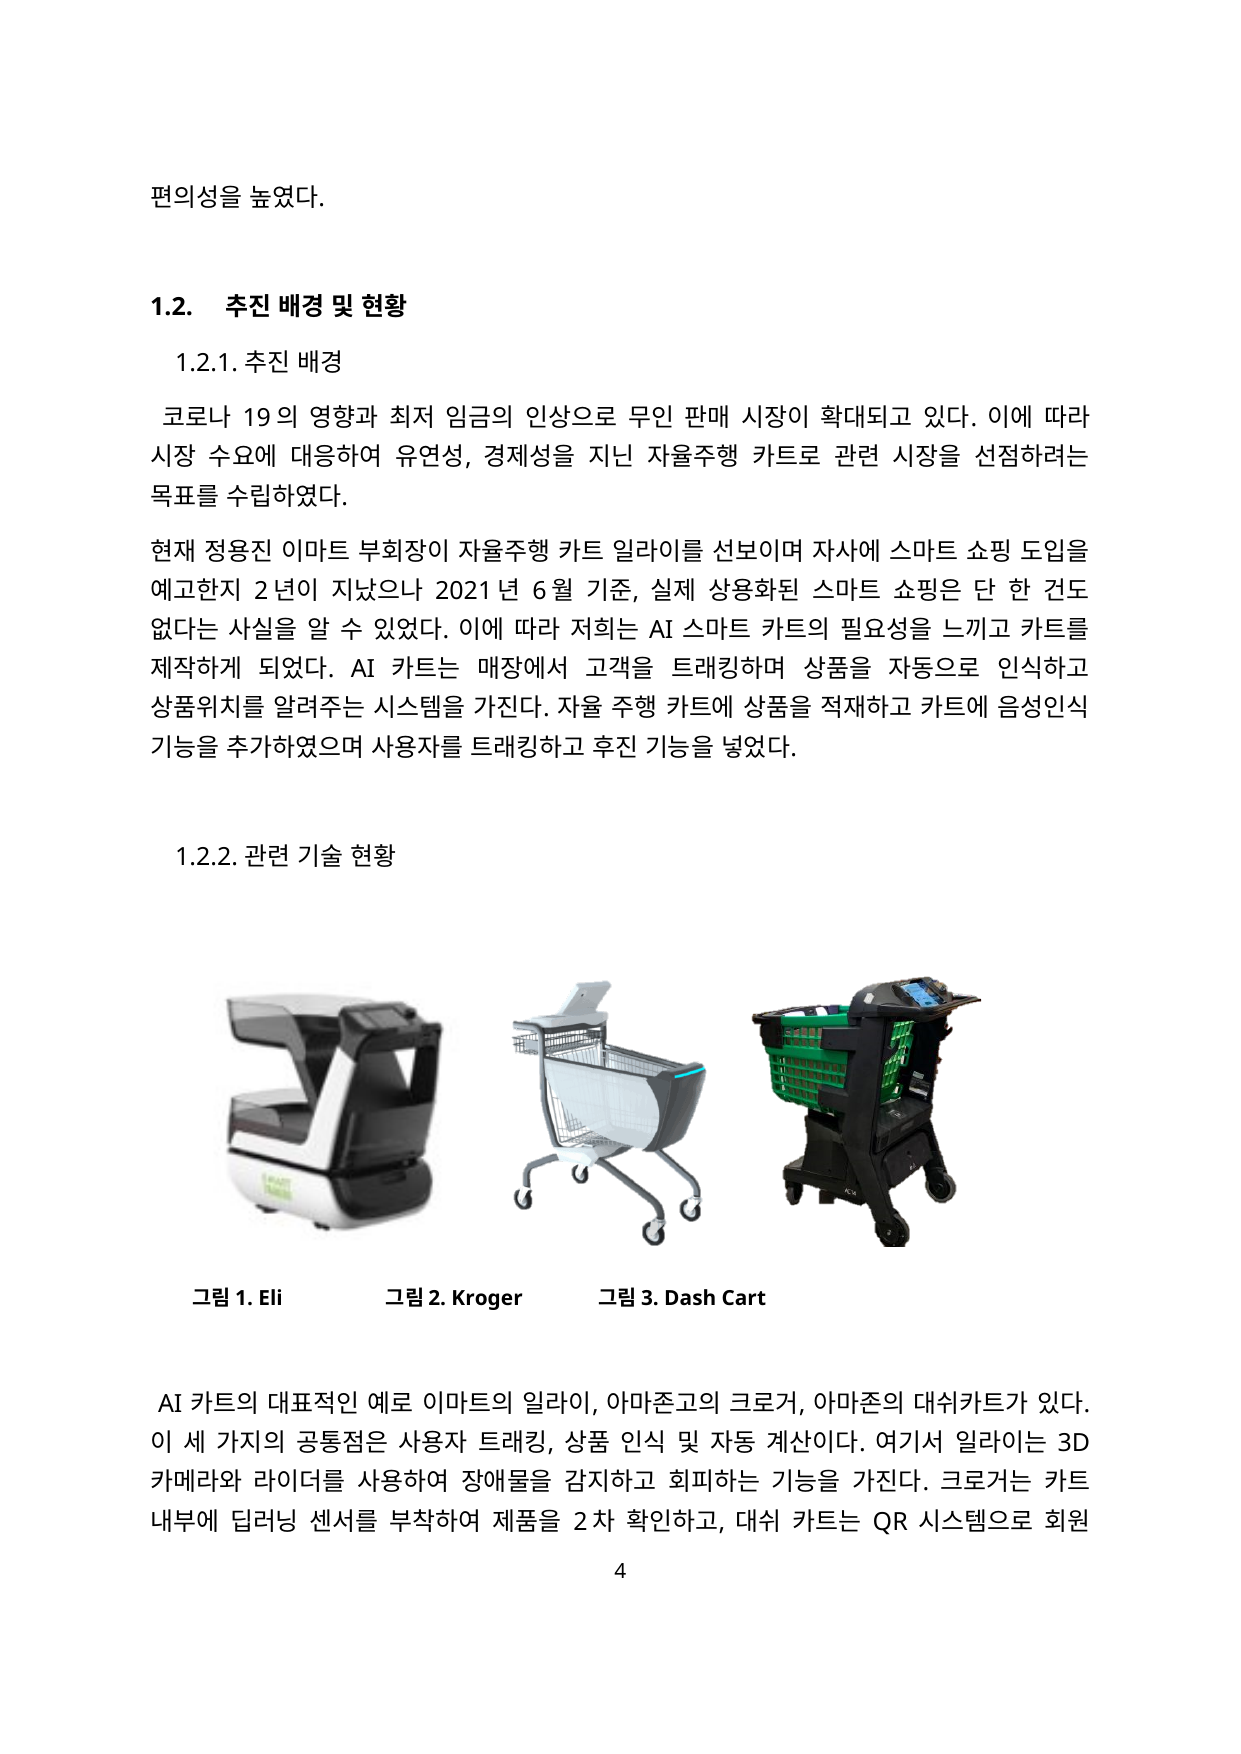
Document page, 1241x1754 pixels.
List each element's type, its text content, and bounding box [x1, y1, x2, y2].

picture [748, 891, 1002, 1262]
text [150, 1384, 1090, 1537]
text 현재 정용진 이마트 부회장이 자율주행 카트 일라이를 선보이며 자사에 스마트 쇼핑 도입을 예고한지 2년이 지났으나 2021년 6월 기준, 실제 상용화된 스마트 쇼핑은 단 한 건도 없다는 사실을 알 수 있었다. 이에 따라 저희는 AI 스마트 카트의 필요성을 느끼고 카트를 제작하게 되었다. AI 카트는 매장에서 고객을 트래킹하며 상품을 자동으로 인식하고 상품위치를 알려주는 시스템을 가진다. 자율 주행 카트에 상품을 적재하고 카트에 음성인식 기능을 추가하였으며 사용자를 트래킹하고 후진 기능을 넣었다. [150, 532, 1090, 763]
picture [486, 968, 722, 1262]
text 그림1. Eli 그림2. Kroger 그림3. Dash Cart [150, 1281, 1090, 1311]
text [150, 177, 1090, 213]
text 1.2.1. 추진 배경 [150, 342, 1090, 378]
text 1.2.2. 관련 기술 현황 [150, 836, 1090, 872]
text 코로나 19의 영향과 최저 임금의 인상으로 무인 판매 시장이 확대되고 있다. 이에 따라 시장 수요에 대응하여 유연성, 경제성을 지닌 자율주행 카트로 관련 시장을 선점하려는 목표를 수립하였다. [150, 398, 1090, 512]
list 추진 배경 및 현황 [150, 286, 1090, 323]
picture [175, 973, 481, 1262]
